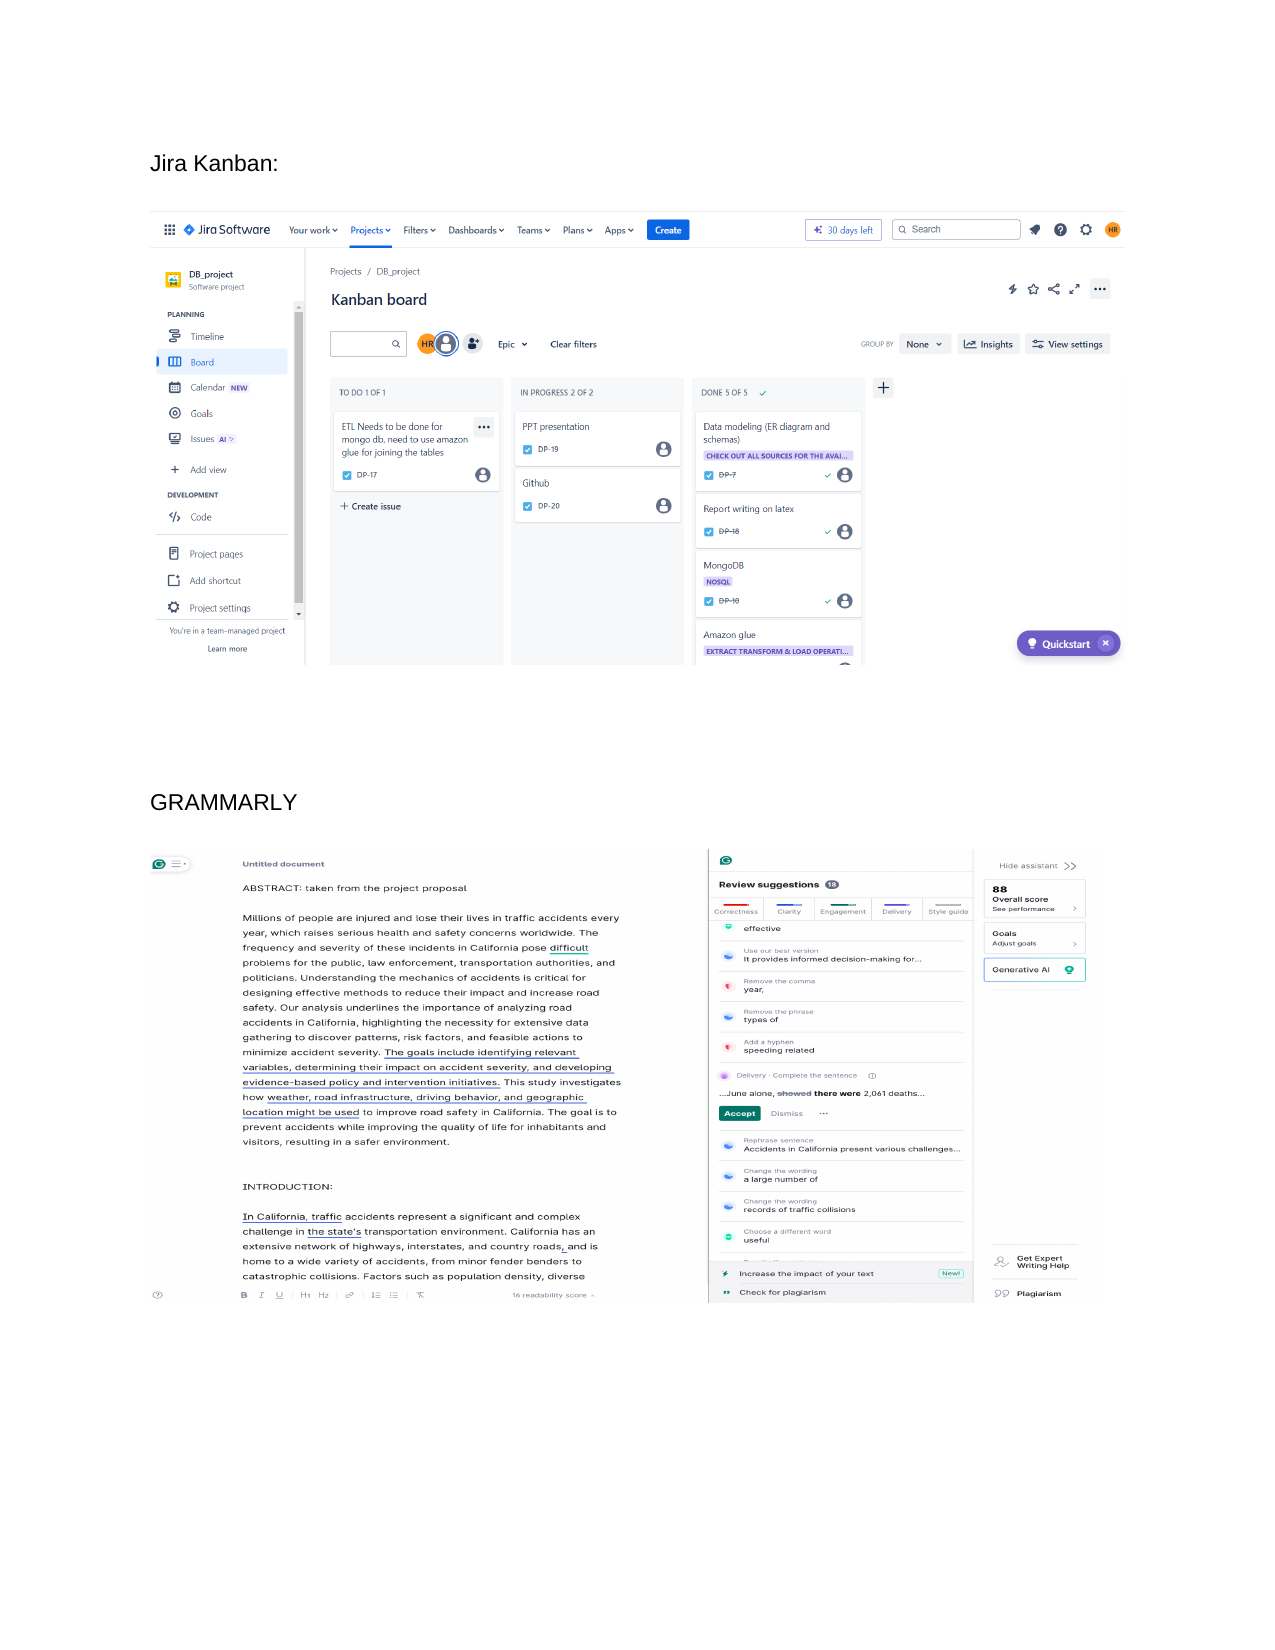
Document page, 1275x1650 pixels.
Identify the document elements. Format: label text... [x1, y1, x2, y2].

text GRAMMARLY [150, 789, 1125, 816]
picture [150, 849, 1101, 1303]
picture [150, 210, 1125, 665]
text Jira Kanban: [150, 150, 1125, 176]
